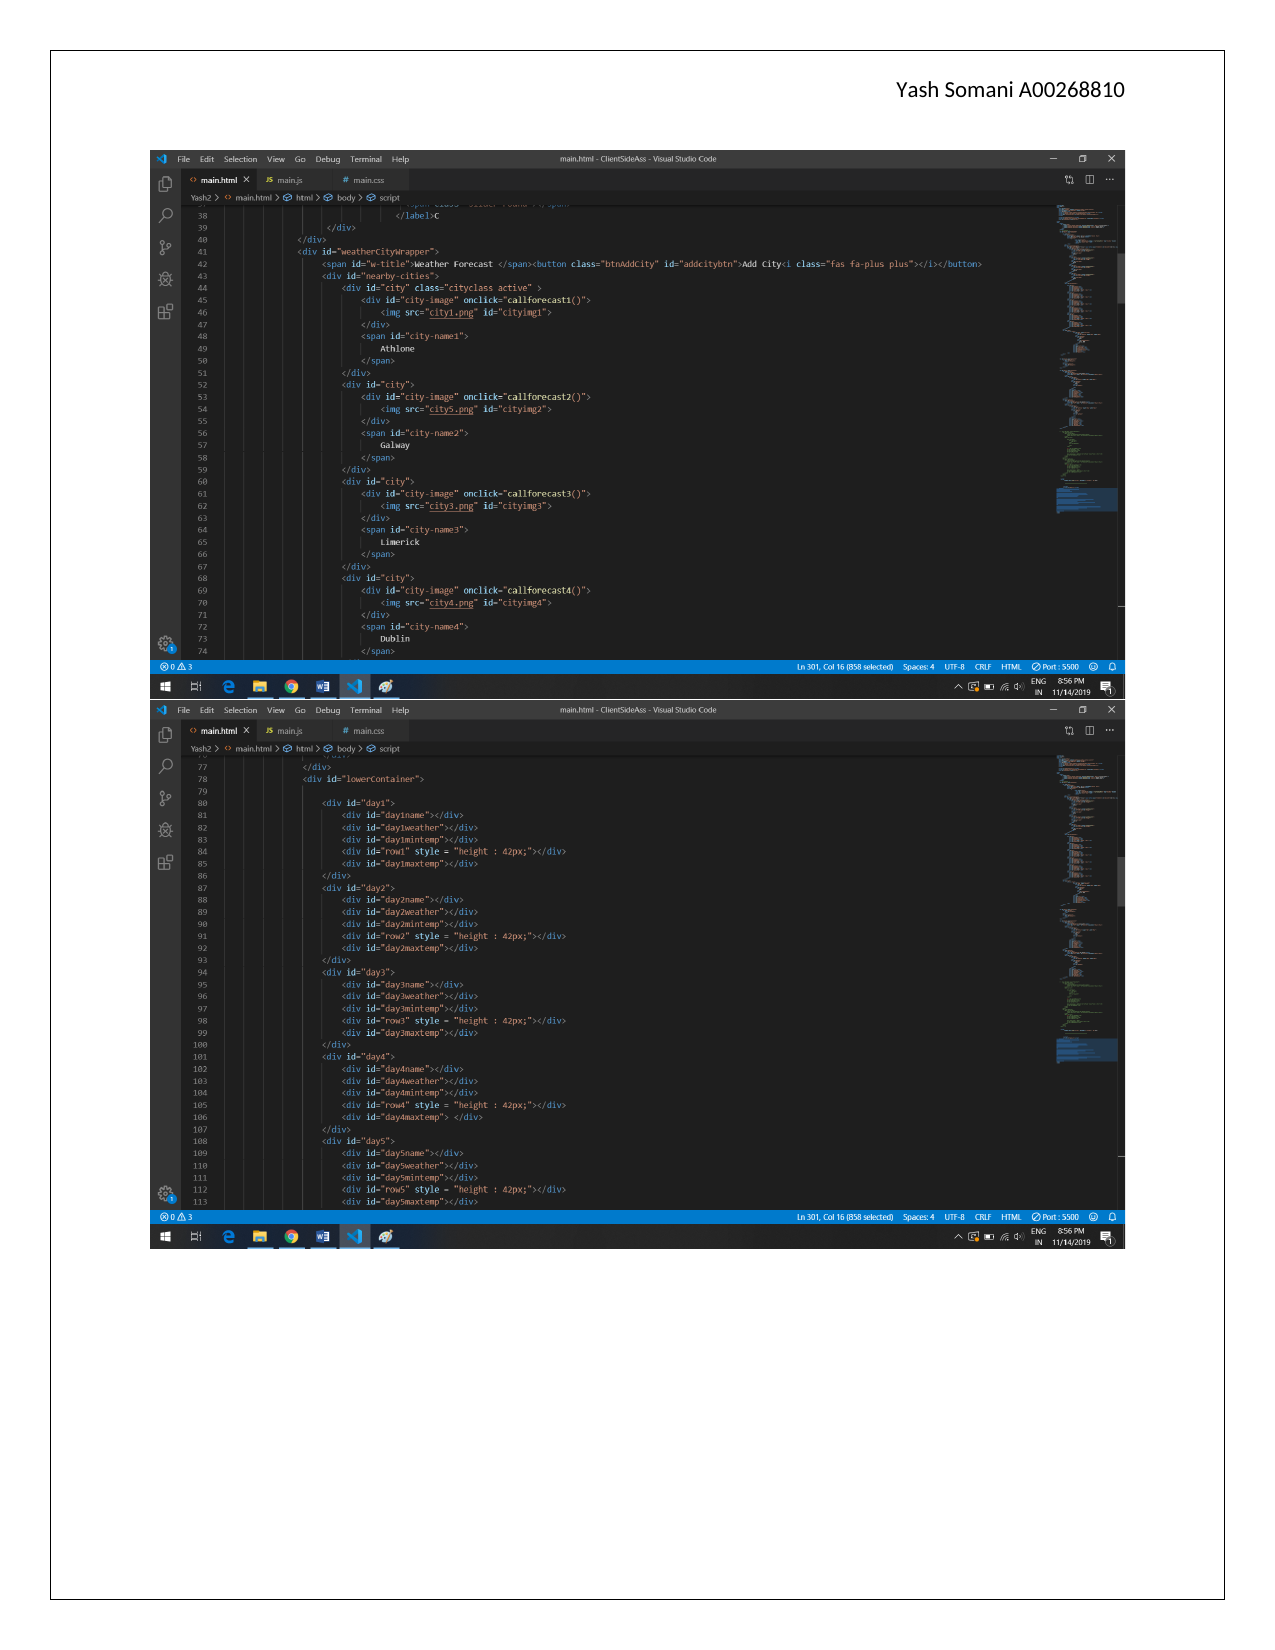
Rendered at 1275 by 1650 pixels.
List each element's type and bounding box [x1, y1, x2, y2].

picture [150, 700, 1125, 1249]
picture [150, 150, 1125, 699]
